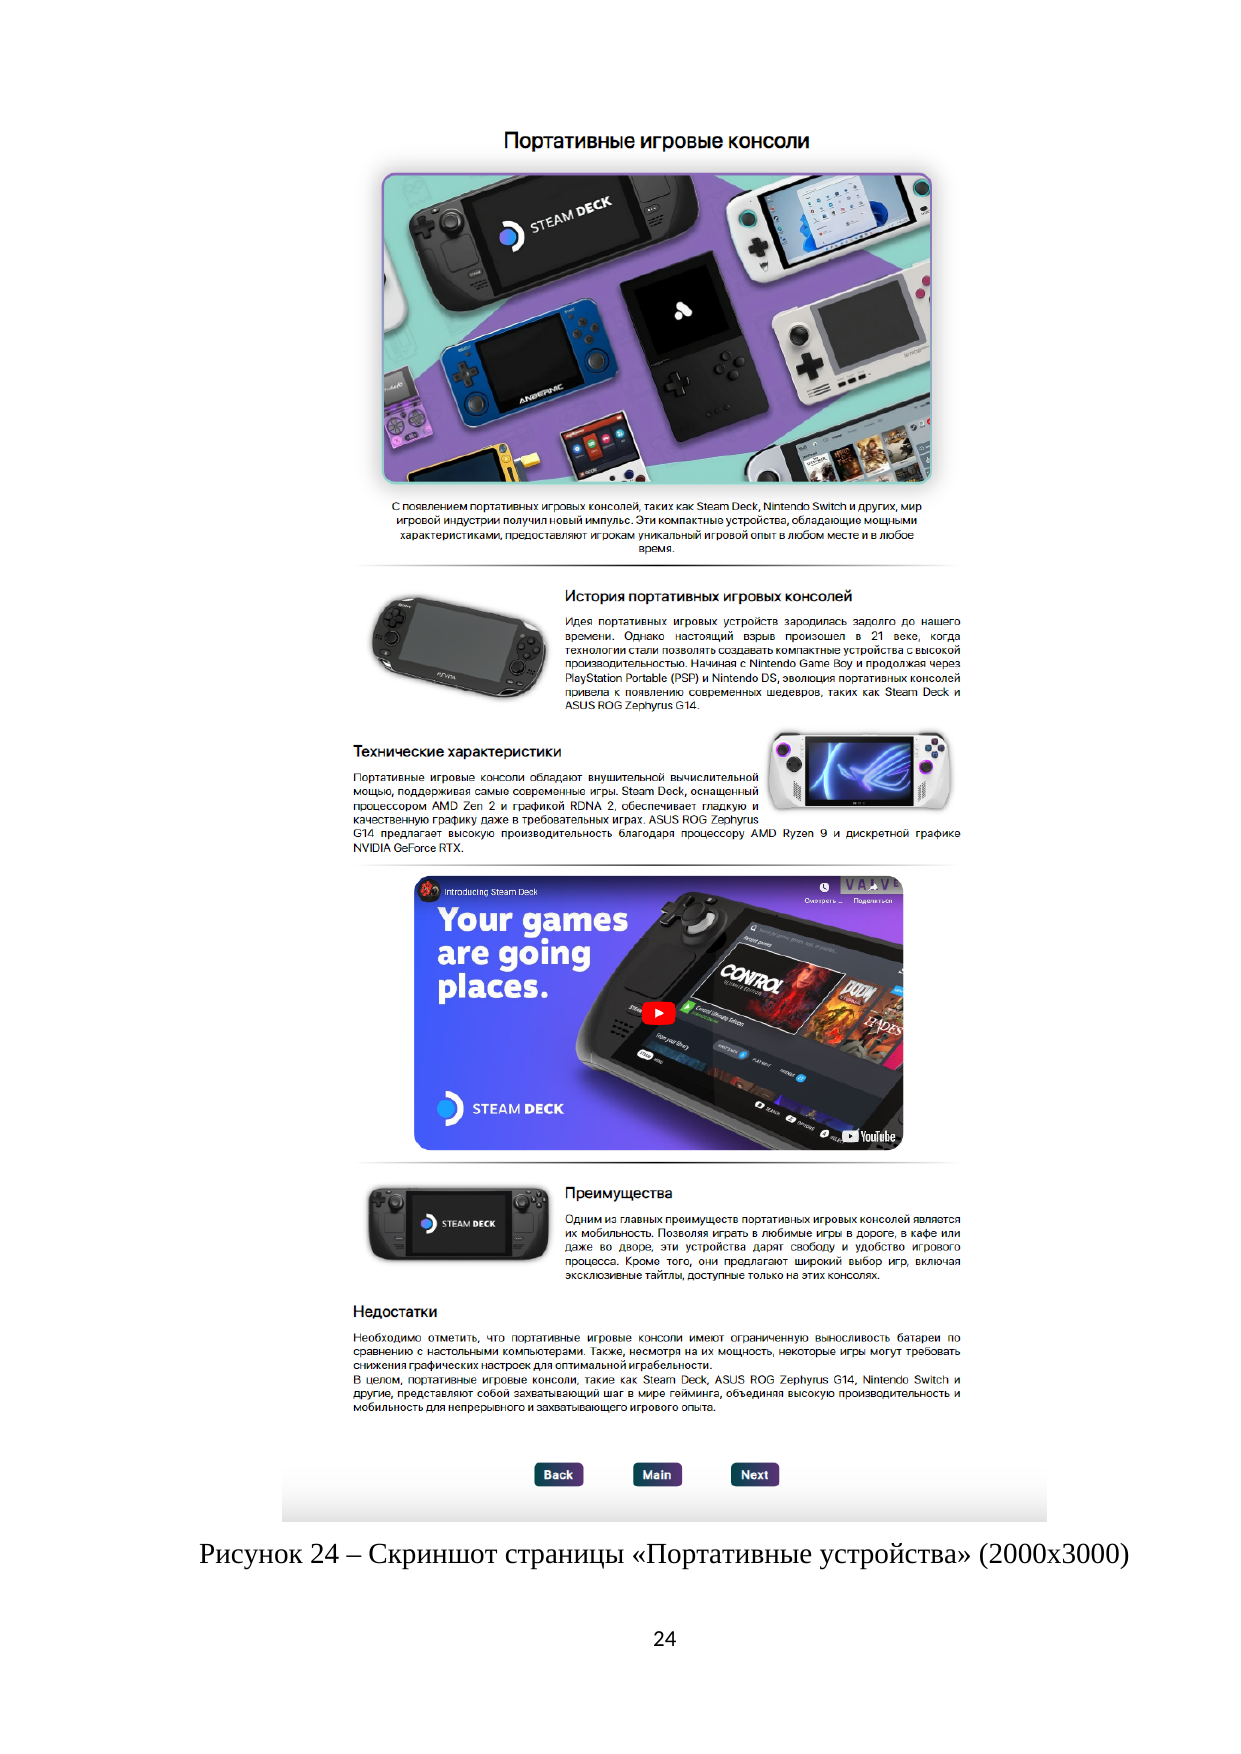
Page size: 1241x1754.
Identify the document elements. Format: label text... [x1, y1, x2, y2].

picture [282, 118, 1047, 1522]
text Рисунок 24 – Скриншот страницы «Портативные устройства» (2000х3000) [177, 1536, 1152, 1570]
